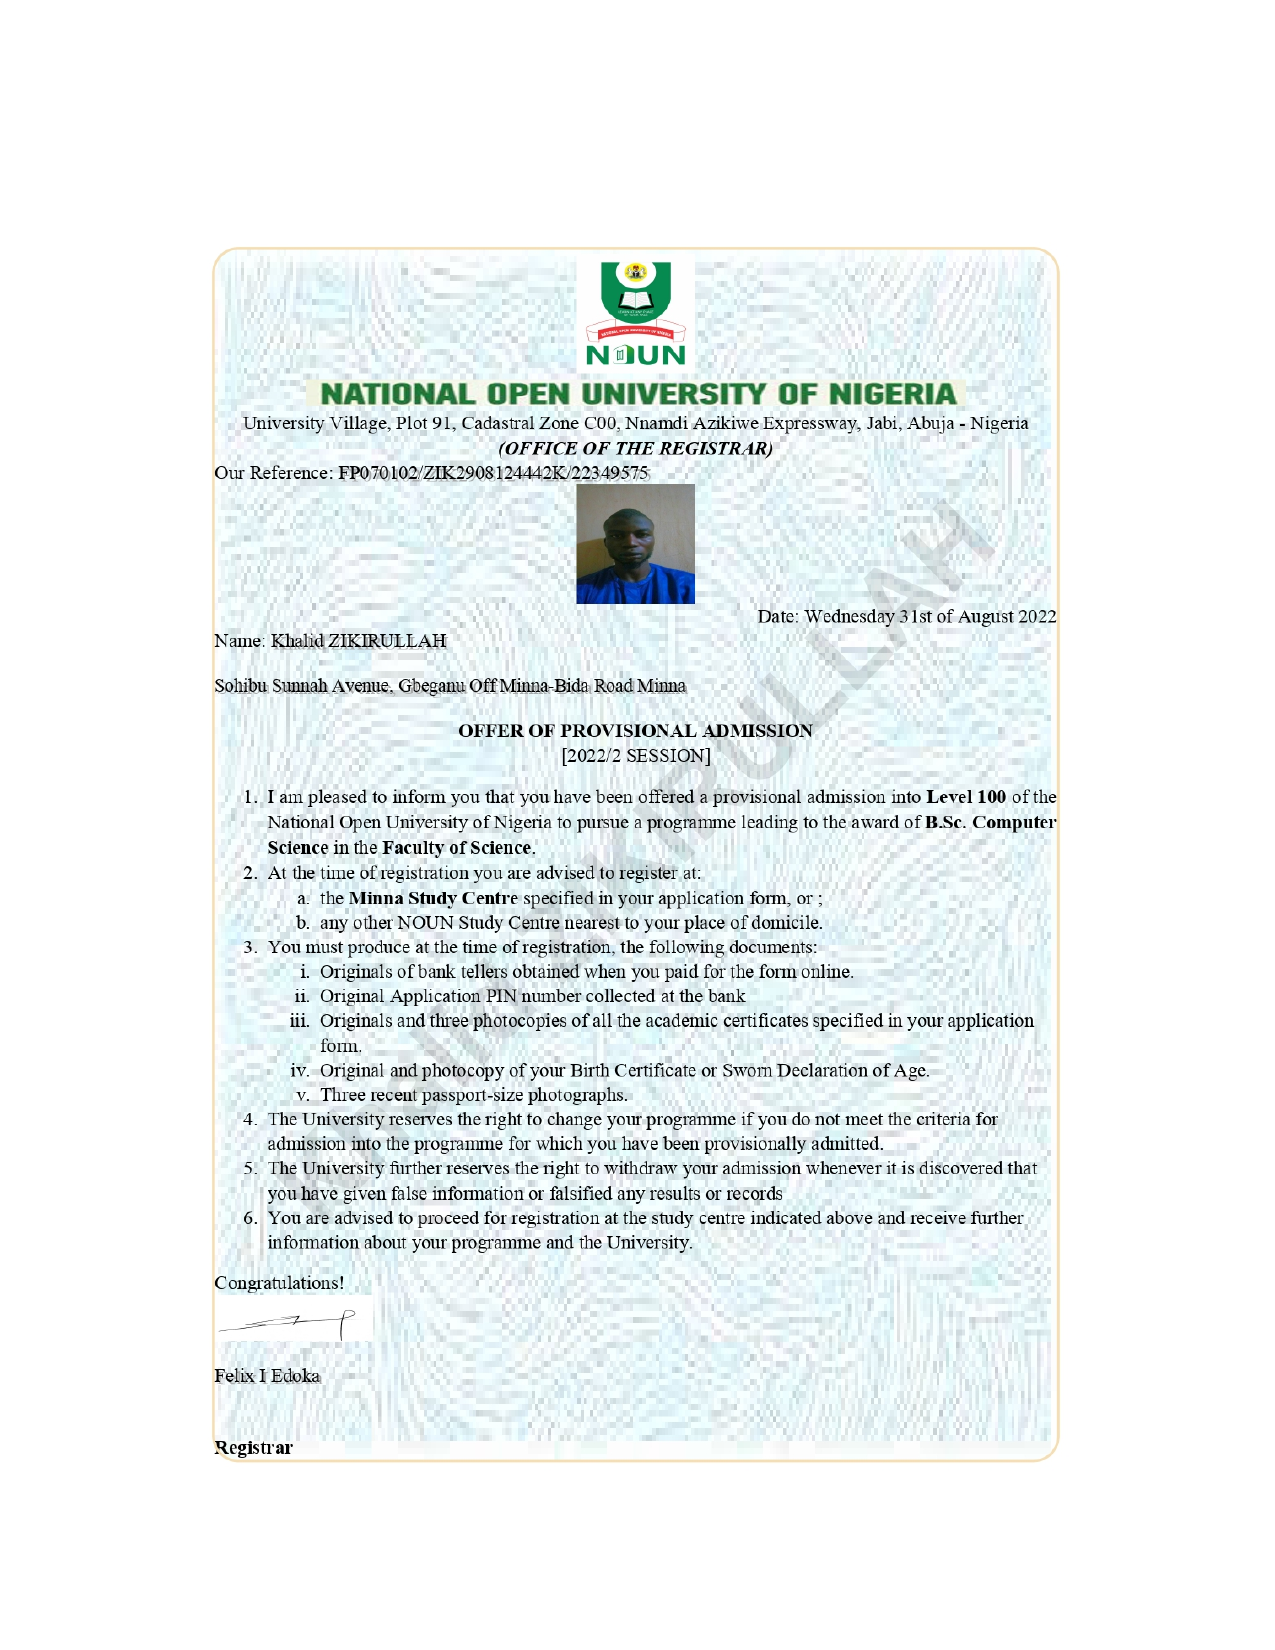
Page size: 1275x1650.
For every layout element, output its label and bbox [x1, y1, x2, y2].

picture [112, 148, 1159, 1627]
